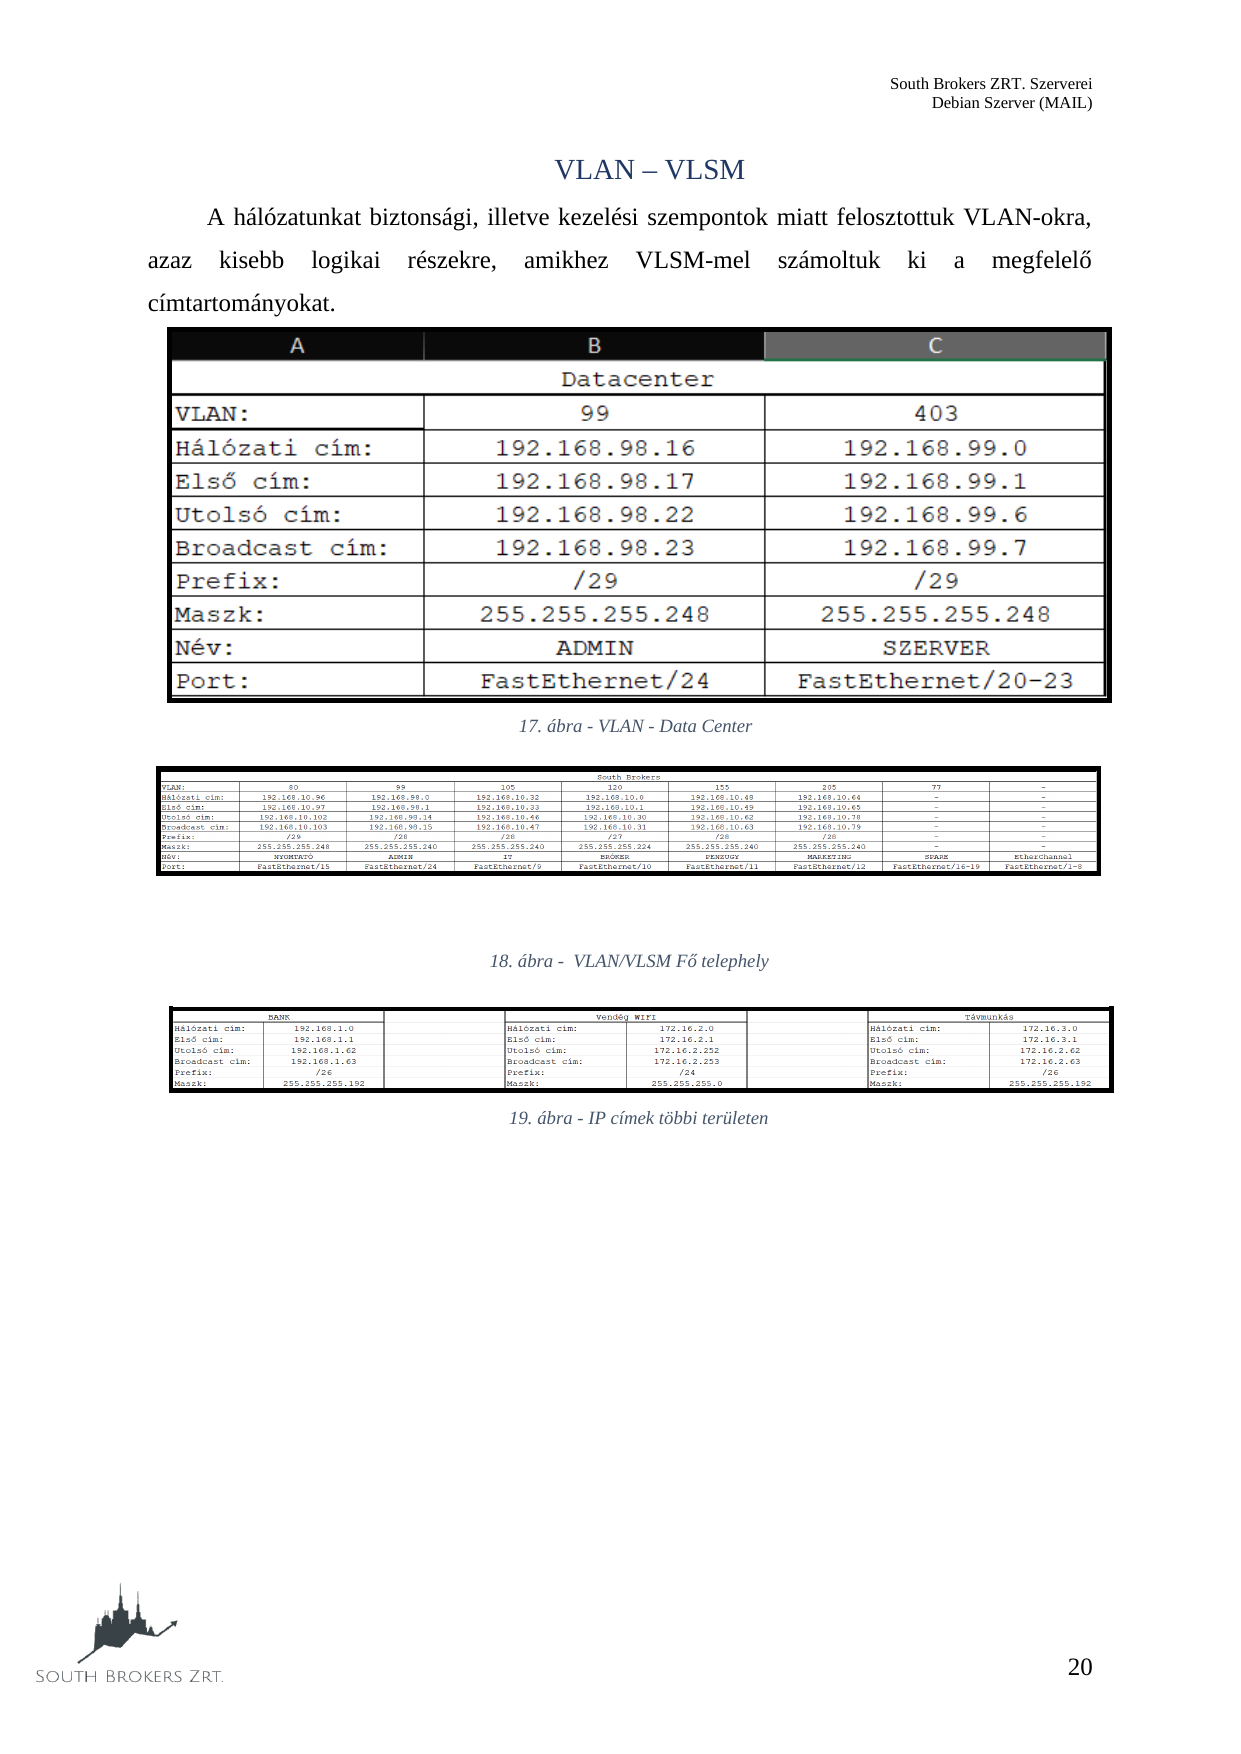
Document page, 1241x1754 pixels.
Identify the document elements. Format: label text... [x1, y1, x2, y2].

picture [172, 332, 1107, 698]
text A hálózatunkat biztonsági, illetve kezelési szempontok miatt felosztottuk VLAN-okra, azaz kisebb logikai részekre, amikhez VLSM-mel számoltuk ki a megfelelő címtartományokat. [148, 202, 1093, 317]
subtitle VLAN – VLSM [148, 152, 1093, 185]
picture [0, 1531, 255, 1754]
picture [173, 1011, 1109, 1088]
picture [161, 771, 1097, 871]
